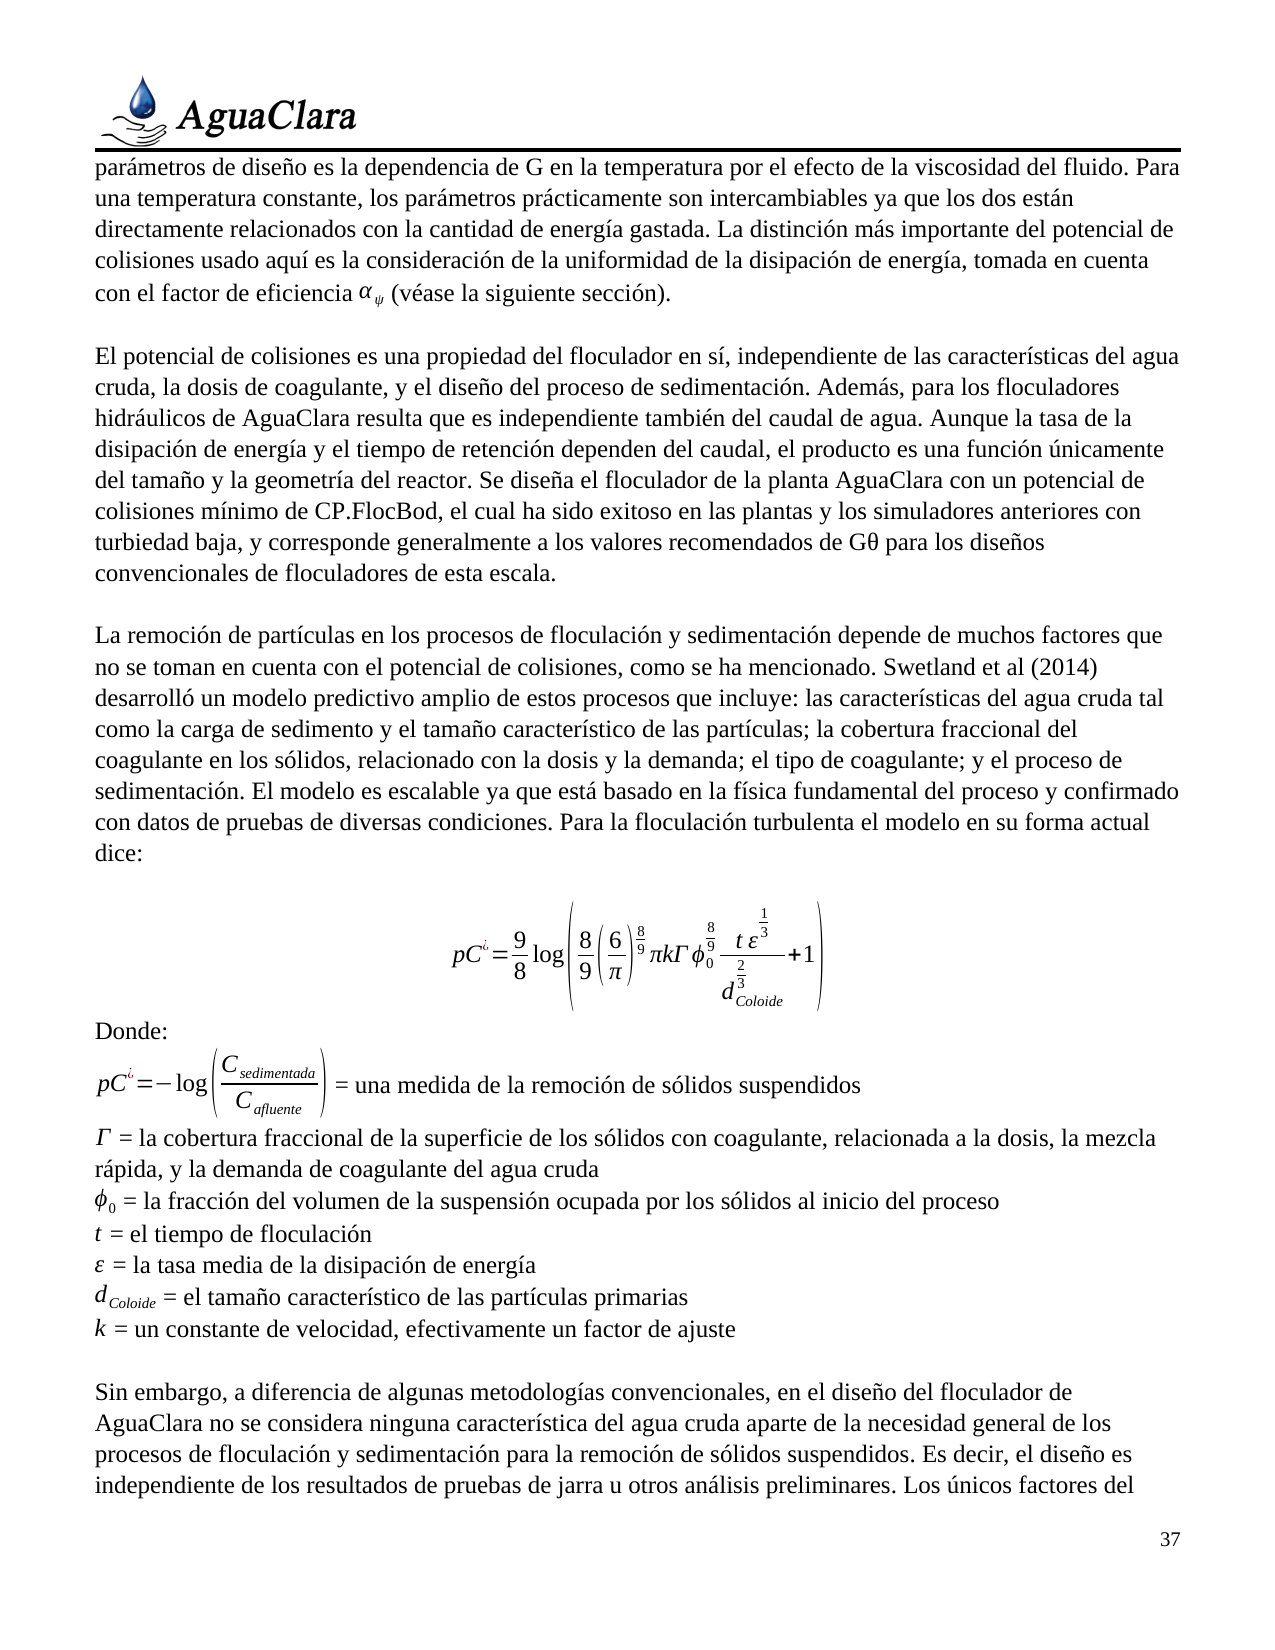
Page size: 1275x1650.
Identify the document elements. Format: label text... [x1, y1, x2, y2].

text La remoción de partículas en los procesos de floculación y sedimentación depende de muchos factores que no se toman en cuenta con el potencial de colisiones, como se ha mencionado. Swetland et al (2014) desarrolló un modelo predictivo amplio de estos procesos que incluye: las características del agua cruda tal como la carga de sedimento y el tamaño característico de las partículas; la cobertura fraccional del coagulante en los sólidos, relacionado con la dosis y la demanda; el tipo de coagulante; y el proceso de sedimentación. El modelo es escalable ya que está basado en la física fundamental del proceso y confirmado con datos de pruebas de diversas condiciones. Para la floculación turbulenta el modelo en su forma actual dice: [94, 621, 1181, 867]
text = la fracción del volumen de la suspensión ocupada por los sólidos al inicio del proceso [94, 1185, 1181, 1216]
text = una medida de la remoción de sólidos suspendidos [94, 1047, 1181, 1121]
picture [94, 75, 373, 148]
text = el tiempo de floculación [94, 1219, 1181, 1247]
text El potencial de colisiones es una propiedad del floculador en sí, independiente de las características del agua cruda, la dosis de coagulante, y el diseño del proceso de sedimentación. Además, para los floculadores hidráulicos de AguaClara resulta que es independiente también del caudal de agua. Aunque la tasa de la disipación de energía y el tiempo de retención dependen del caudal, el producto es una función únicamente del tamaño y la geometría del reactor. Se diseña el floculador de la planta AguaClara con un potencial de colisiones mínimo de CP.FlocBod, el cual ha sido exitoso en las plantas y los simuladores anteriores con turbiedad baja, y corresponde generalmente a los valores recomendados de Gθ para los diseños convencionales de floculadores de esta escala. [94, 341, 1181, 587]
text = el tamaño característico de las partículas primarias [94, 1281, 1181, 1312]
text = la tasa media de la disipación de energía [94, 1250, 1181, 1278]
text = un constante de velocidad, efectivamente un factor de ajuste [94, 1314, 1181, 1343]
text = la cobertura fraccional de la superficie de los sólidos con coagulante, relacionada a la dosis, la mezcla rápida, y la demanda de coagulante del agua cruda [94, 1123, 1181, 1183]
text Donde: [94, 1016, 1181, 1045]
